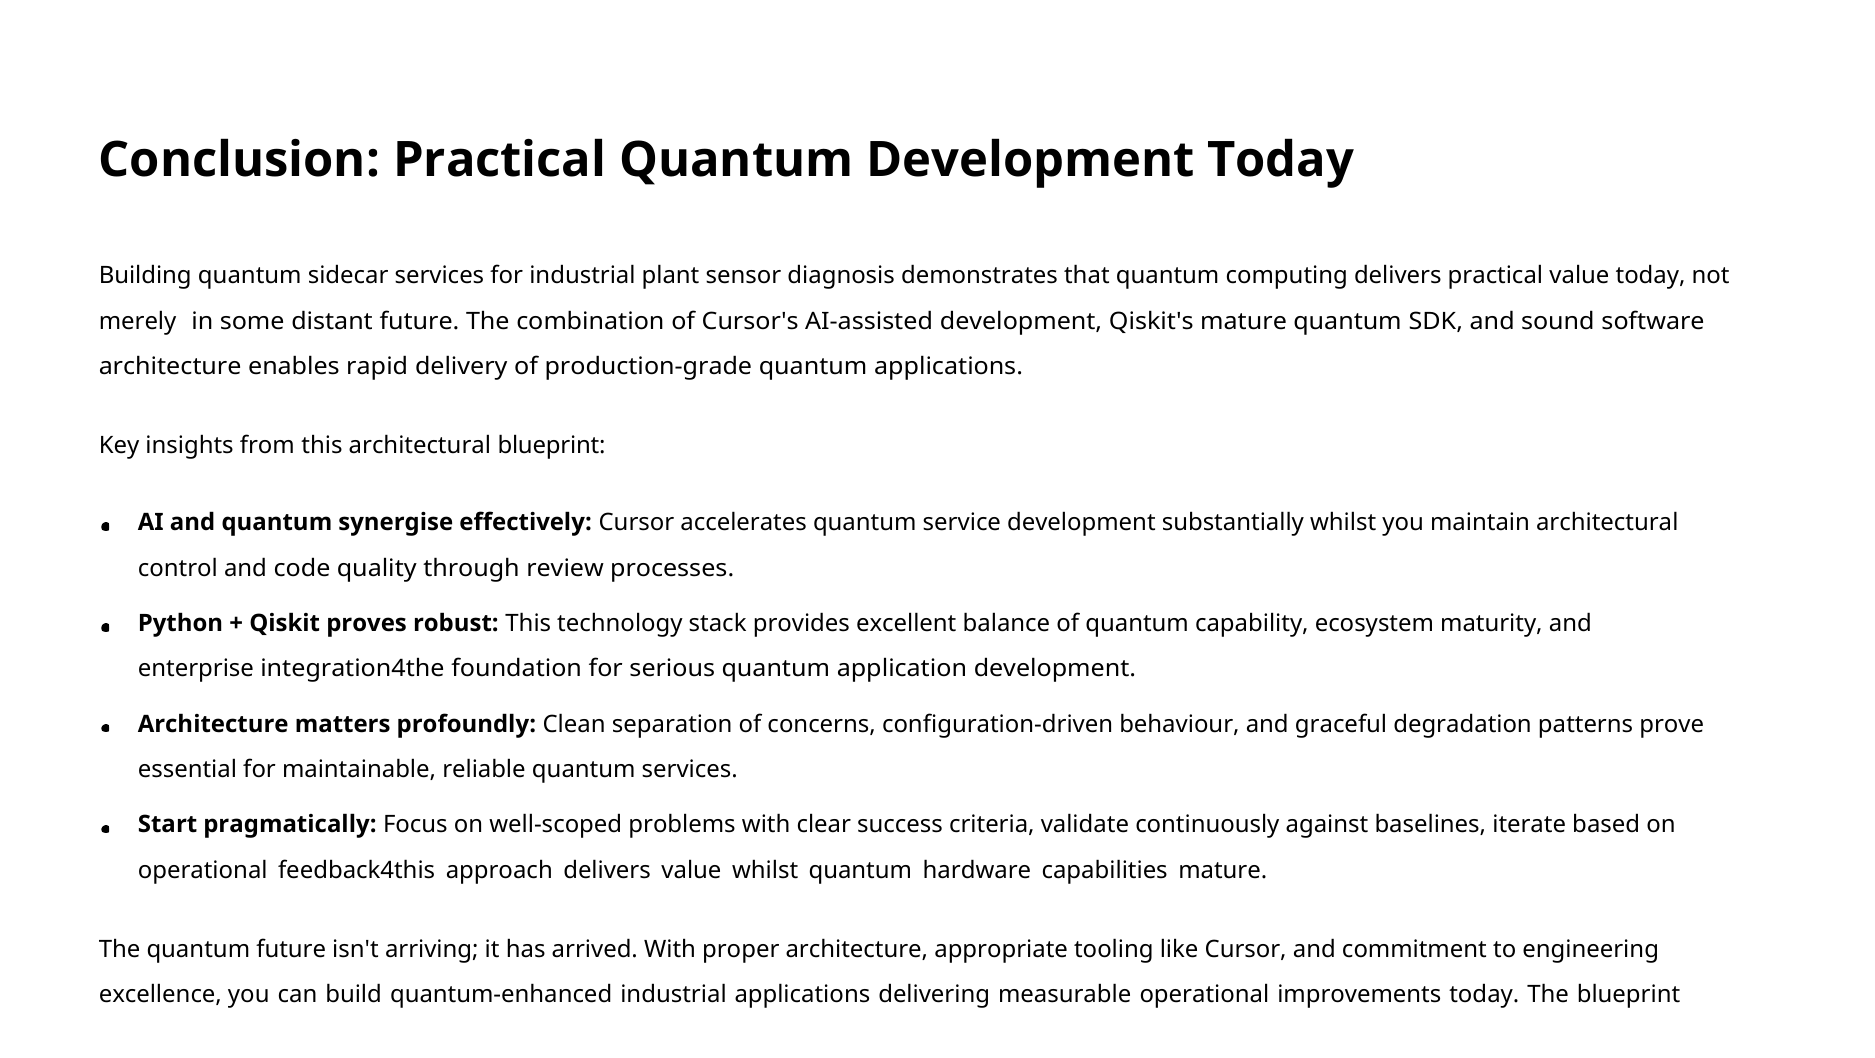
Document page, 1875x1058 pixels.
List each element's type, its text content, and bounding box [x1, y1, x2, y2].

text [98, 932, 1765, 1010]
text Python + Qiskit proves robust: This technology stack provides excellent balance of quantum capability, ecosystem maturity, and enterprise integration4the foundation for serious quantum application development. [101, 606, 1669, 684]
picture [101, 522, 110, 531]
picture [101, 825, 110, 833]
picture [101, 623, 110, 632]
text Architecture matters profoundly: Clean separation of concerns, configuration-driven behaviour, and graceful degradation patterns prove essential for maintainable, reliable quantum services. [101, 706, 1746, 784]
text Key insights from this architectural blueprint: [98, 428, 1800, 461]
text Building quantum sidecar services for industrial plant sensor diagnosis demonstrates that quantum computing delivers practical value today, not merely in some distant future. The combination of Cursor's AI-assisted development, Qiskit's mature quantum SDK, and sound software architecture enables rapid delivery of production-grade quantum applications. [98, 258, 1757, 382]
picture [101, 724, 110, 732]
text AI and quantum synergise effectively: Cursor accelerates quantum service development substantially whilst you maintain architectural control and code quality through review processes. [101, 505, 1747, 583]
text Start pragmatically: Focus on well-scoped problems with clear success criteria, validate continuously against baselines, iterate based on operational feedback4this approach delivers value whilst quantum hardware capabilities mature. [101, 807, 1772, 886]
text Conclusion: Practical Quantum Development Today [98, 124, 1800, 191]
